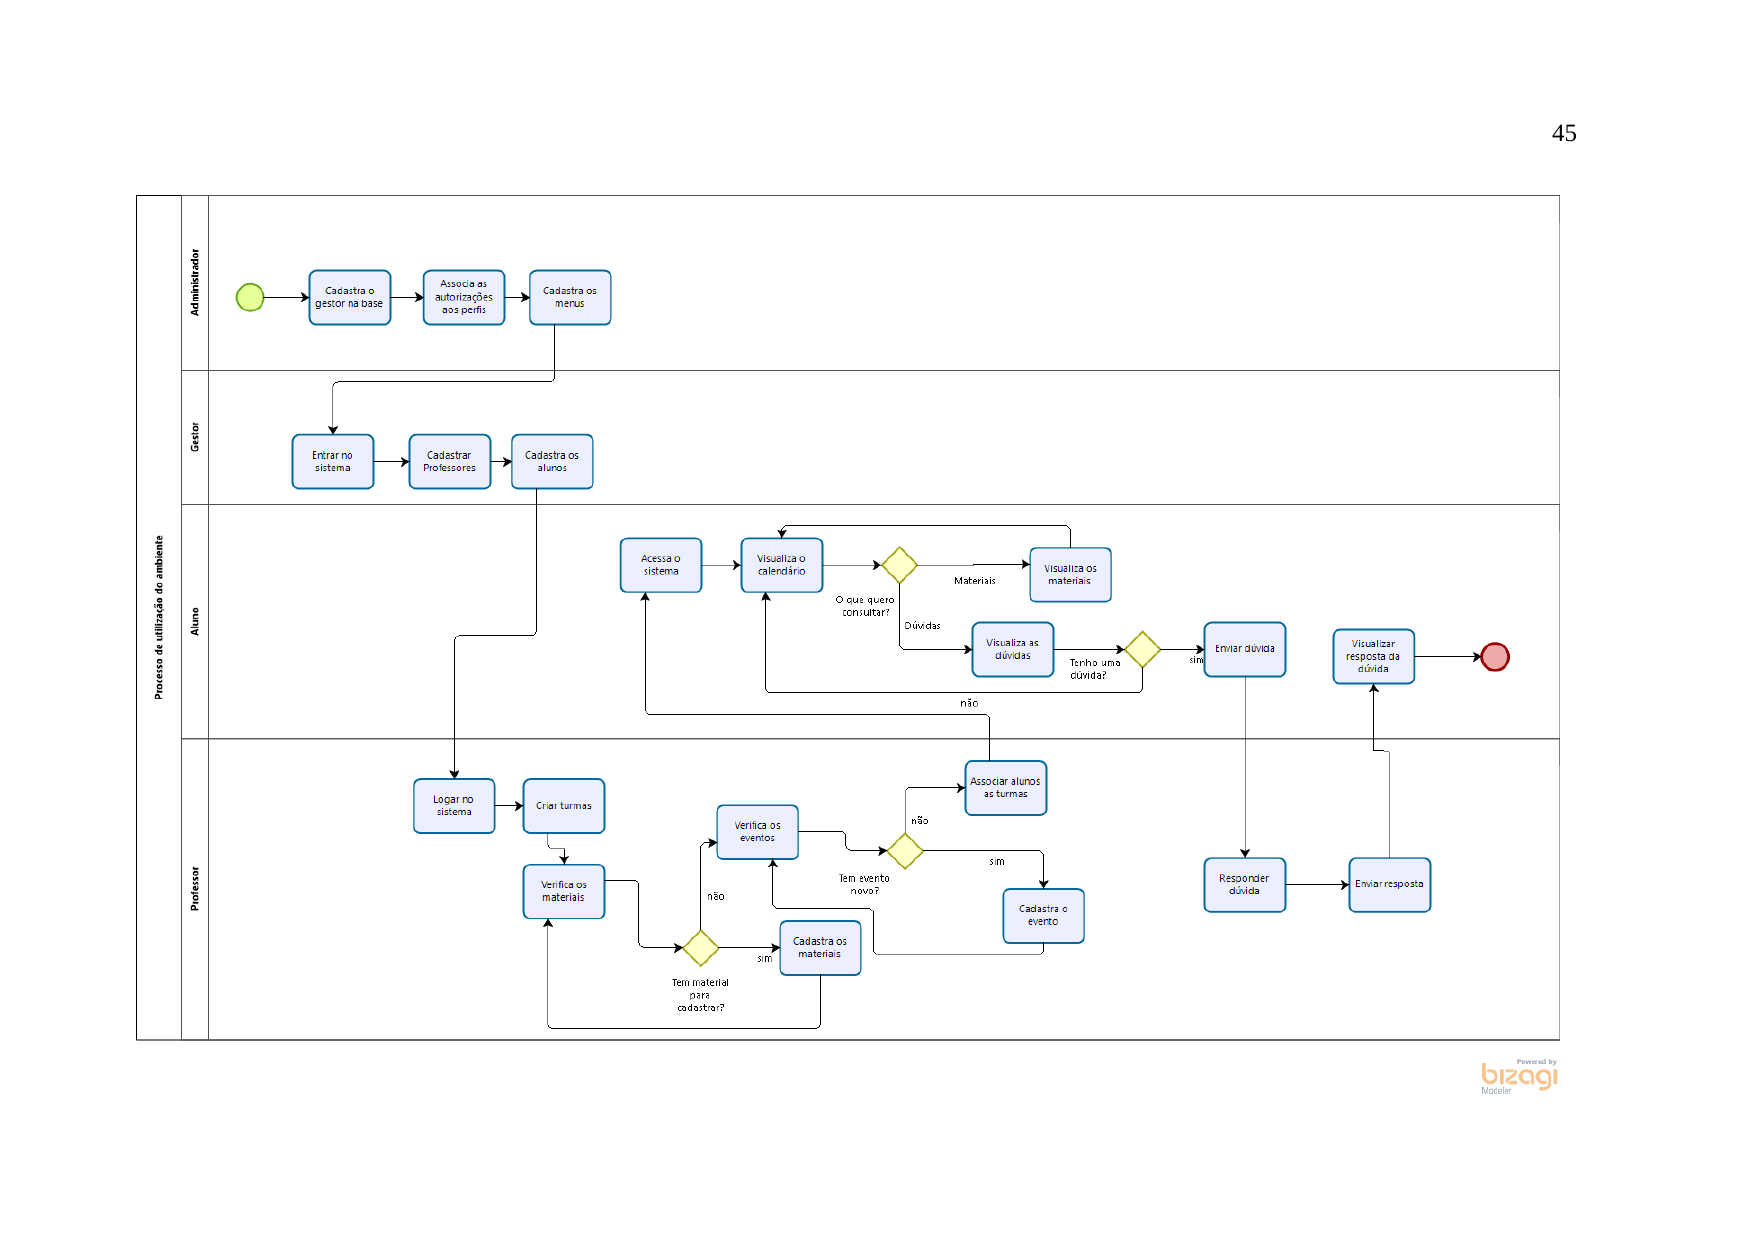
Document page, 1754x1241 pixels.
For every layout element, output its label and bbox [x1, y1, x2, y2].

picture [118, 177, 1577, 1122]
